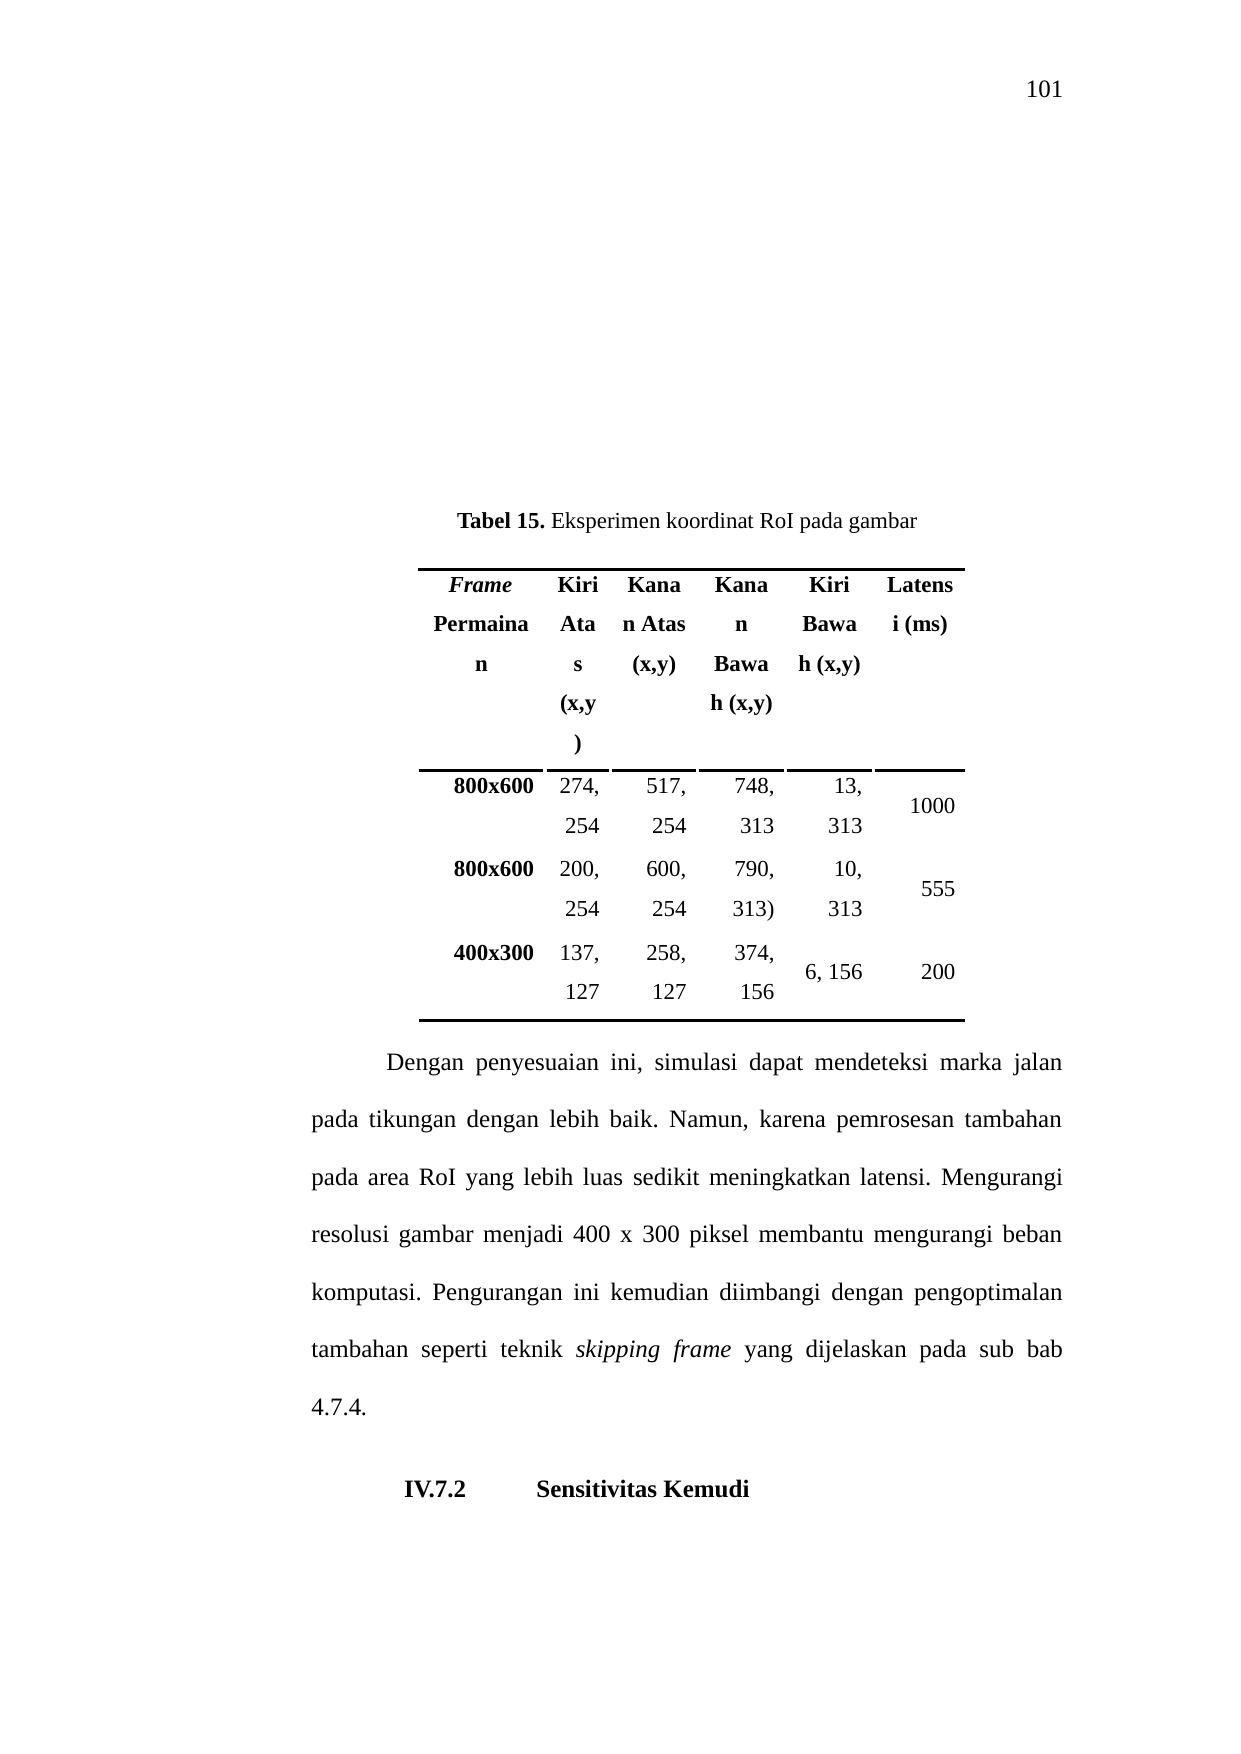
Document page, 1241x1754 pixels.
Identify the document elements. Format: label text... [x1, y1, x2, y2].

text Dengan penyesuaian ini, simulasi dapat mendeteksi marka jalan pada tikungan dengan lebih baik. Namun, karena pemrosesan tambahan pada area RoI yang lebih luas sedikit meningkatkan latensi. Mengurangi resolusi gambar menjadi 400 x 300 piksel membantu mengurangi beban komputasi. Pengurangan ini kemudian diimbangi dengan pengoptimalan tambahan seperti teknik skipping frame yang dijelaskan pada sub bab 4.7.4. [311, 1047, 1063, 1421]
table_cell 1000 [875, 772, 965, 852]
table_cell 258, 127 [612, 939, 696, 1019]
table_header Kiri Atas (x,y) [545, 571, 611, 769]
table_header Latensi (ms) [873, 571, 965, 769]
table_cell 10, 313 [787, 856, 872, 936]
table_cell 800x600 [419, 772, 543, 852]
table_cell 13, 313 [787, 772, 872, 852]
table_cell 137, 127 [547, 939, 609, 1019]
table_header Kanan Atas (x,y) [611, 571, 697, 769]
table_cell 200, 254 [547, 856, 609, 936]
table_cell 374, 156 [699, 939, 784, 1019]
table_header Frame Permainan [418, 571, 545, 769]
subtitle Sensitivitas Kemudi [329, 1474, 1063, 1503]
table_header Kiri Bawah (x,y) [785, 571, 873, 769]
table_cell 748, 313 [699, 772, 784, 852]
table_cell 555 [875, 856, 965, 936]
table_cell 790, 313) [699, 856, 784, 936]
table_cell 517, 254 [612, 772, 696, 852]
table_cell 600, 254 [612, 856, 696, 936]
table_cell 274, 254 [547, 772, 609, 852]
table_cell 6, 156 [787, 939, 872, 1019]
table_header Kanan Bawah (x,y) [697, 571, 785, 769]
table_cell 200 [875, 939, 965, 1019]
table_cell 400x300 [419, 939, 543, 1019]
text Tabel 15. Eksperimen koordinat RoI pada gambar [236, 507, 1063, 533]
table_cell 800x600 [419, 856, 543, 936]
